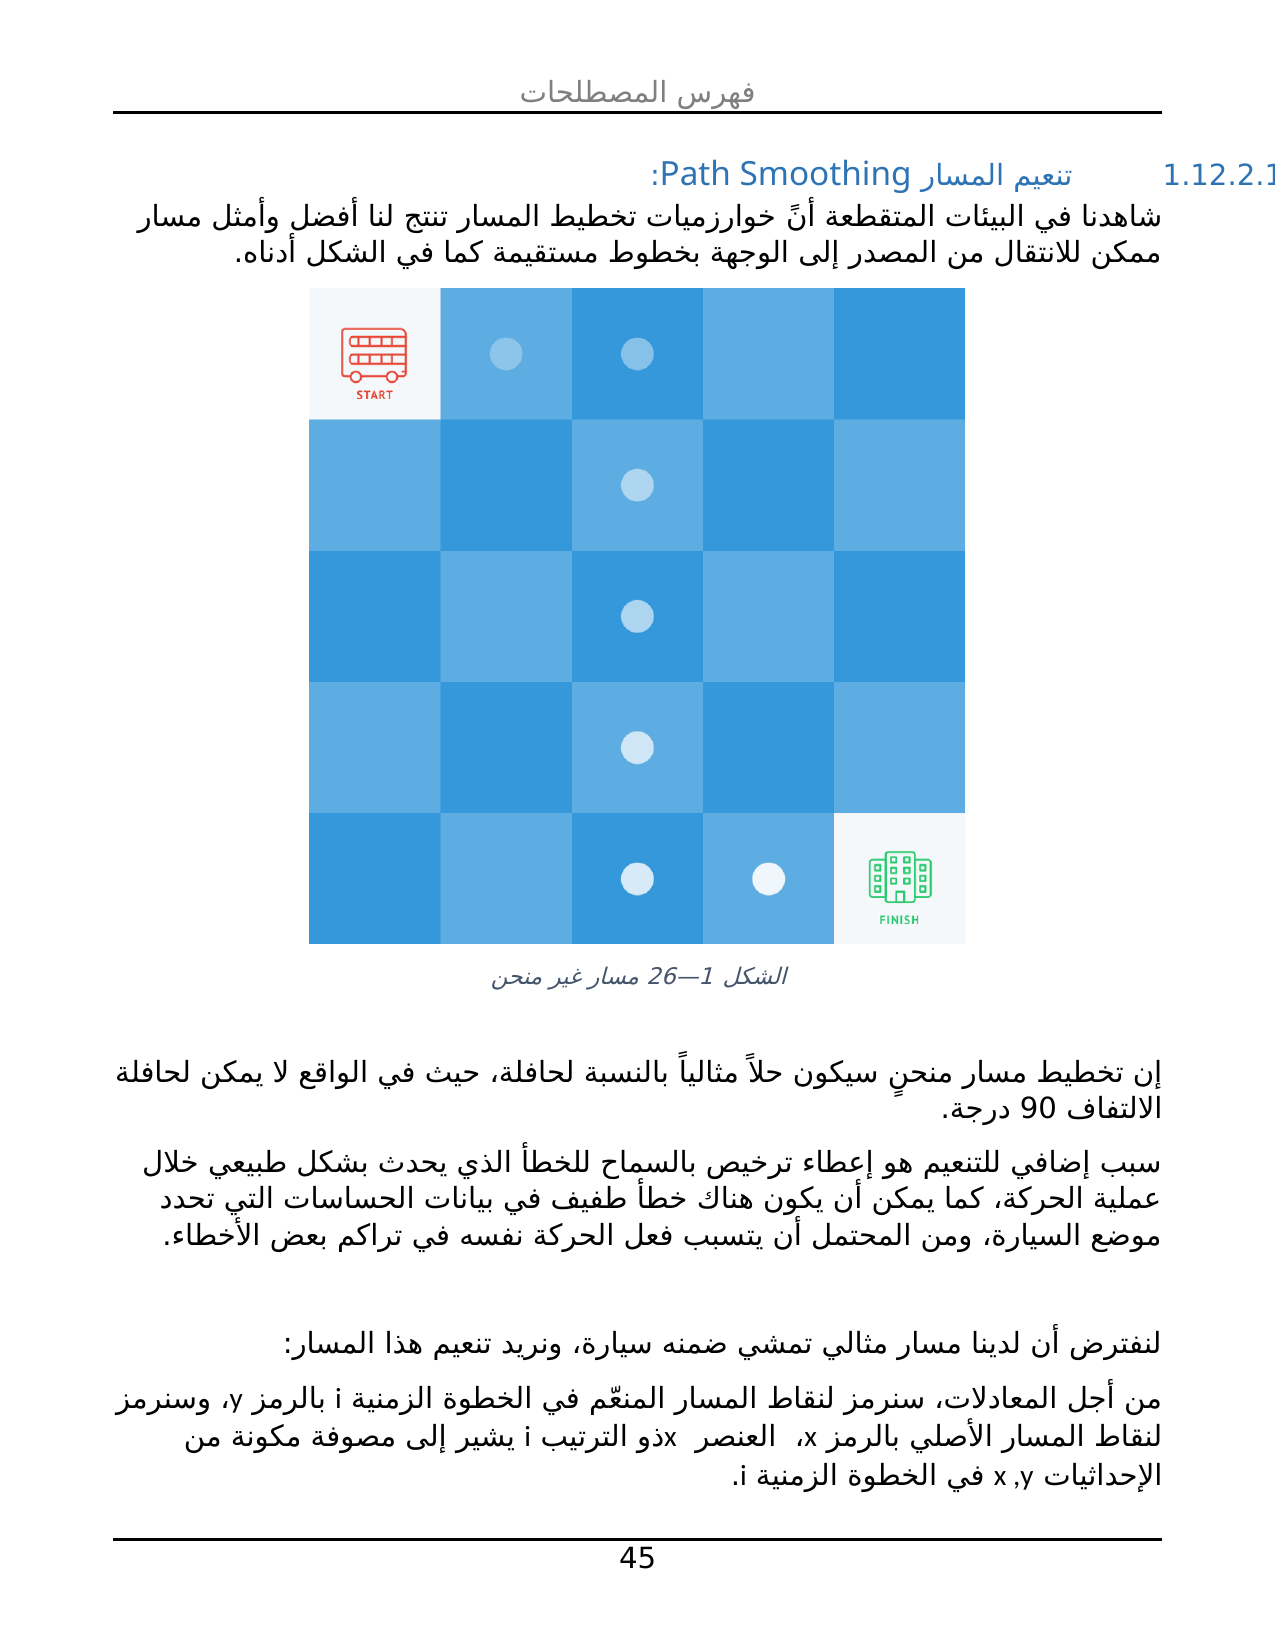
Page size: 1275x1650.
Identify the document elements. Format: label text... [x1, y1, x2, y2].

text إن تخطيط مسار منحنٍ سيكون حلاً مثالياً بالنسبة لحافلة، حيث في الواقع لا يمكن لحافلة الالتفاف 90 درجة. [112, 1055, 1162, 1126]
text سبب إضافي للتنعيم هو إعطاء ترخيص بالسماح للخطأ الذي يحدث بشكل طبيعي خلال عملية الحركة، كما يمكن أن يكون هناك خطأ طفيف في بيانات الحساسات التي تحدد موضع السيارة، ومن المحتمل أن يتسبب فعل الحركة نفسه في تراكم بعض الأخطاء. [112, 1145, 1162, 1252]
text لنفترض أن لدينا مسار مثالي تمشي ضمنه سيارة، ونريد تنعيم هذا المسار: [112, 1327, 1162, 1361]
text من أجل المعادلات، سنرمز لنقاط المسار المنعّم في الخطوة الزمنية i بالرمز y، وسنرمز لنقاط المسار الأصلي بالرمز x، العنصر xذو الترتيب i يشير إلى مصوفة مكونة من الإحداثيات x ,y في الخطوة الزمنية i. [112, 1380, 1162, 1492]
text شاهدنا في البيئات المتقطعة أنً خوارزميات تخطيط المسار تنتج لنا أفضل وأمثل مسار ممكن للانتقال من المصدر إلى الوجهة بخطوط مستقيمة كما في الشكل أدناه. [112, 199, 1162, 269]
subtitle تنعيم المسار Path Smoothing: [112, 150, 1162, 195]
picture [309, 288, 965, 944]
text الشكل ‏1—26 مسار غير منحن [112, 963, 1162, 990]
